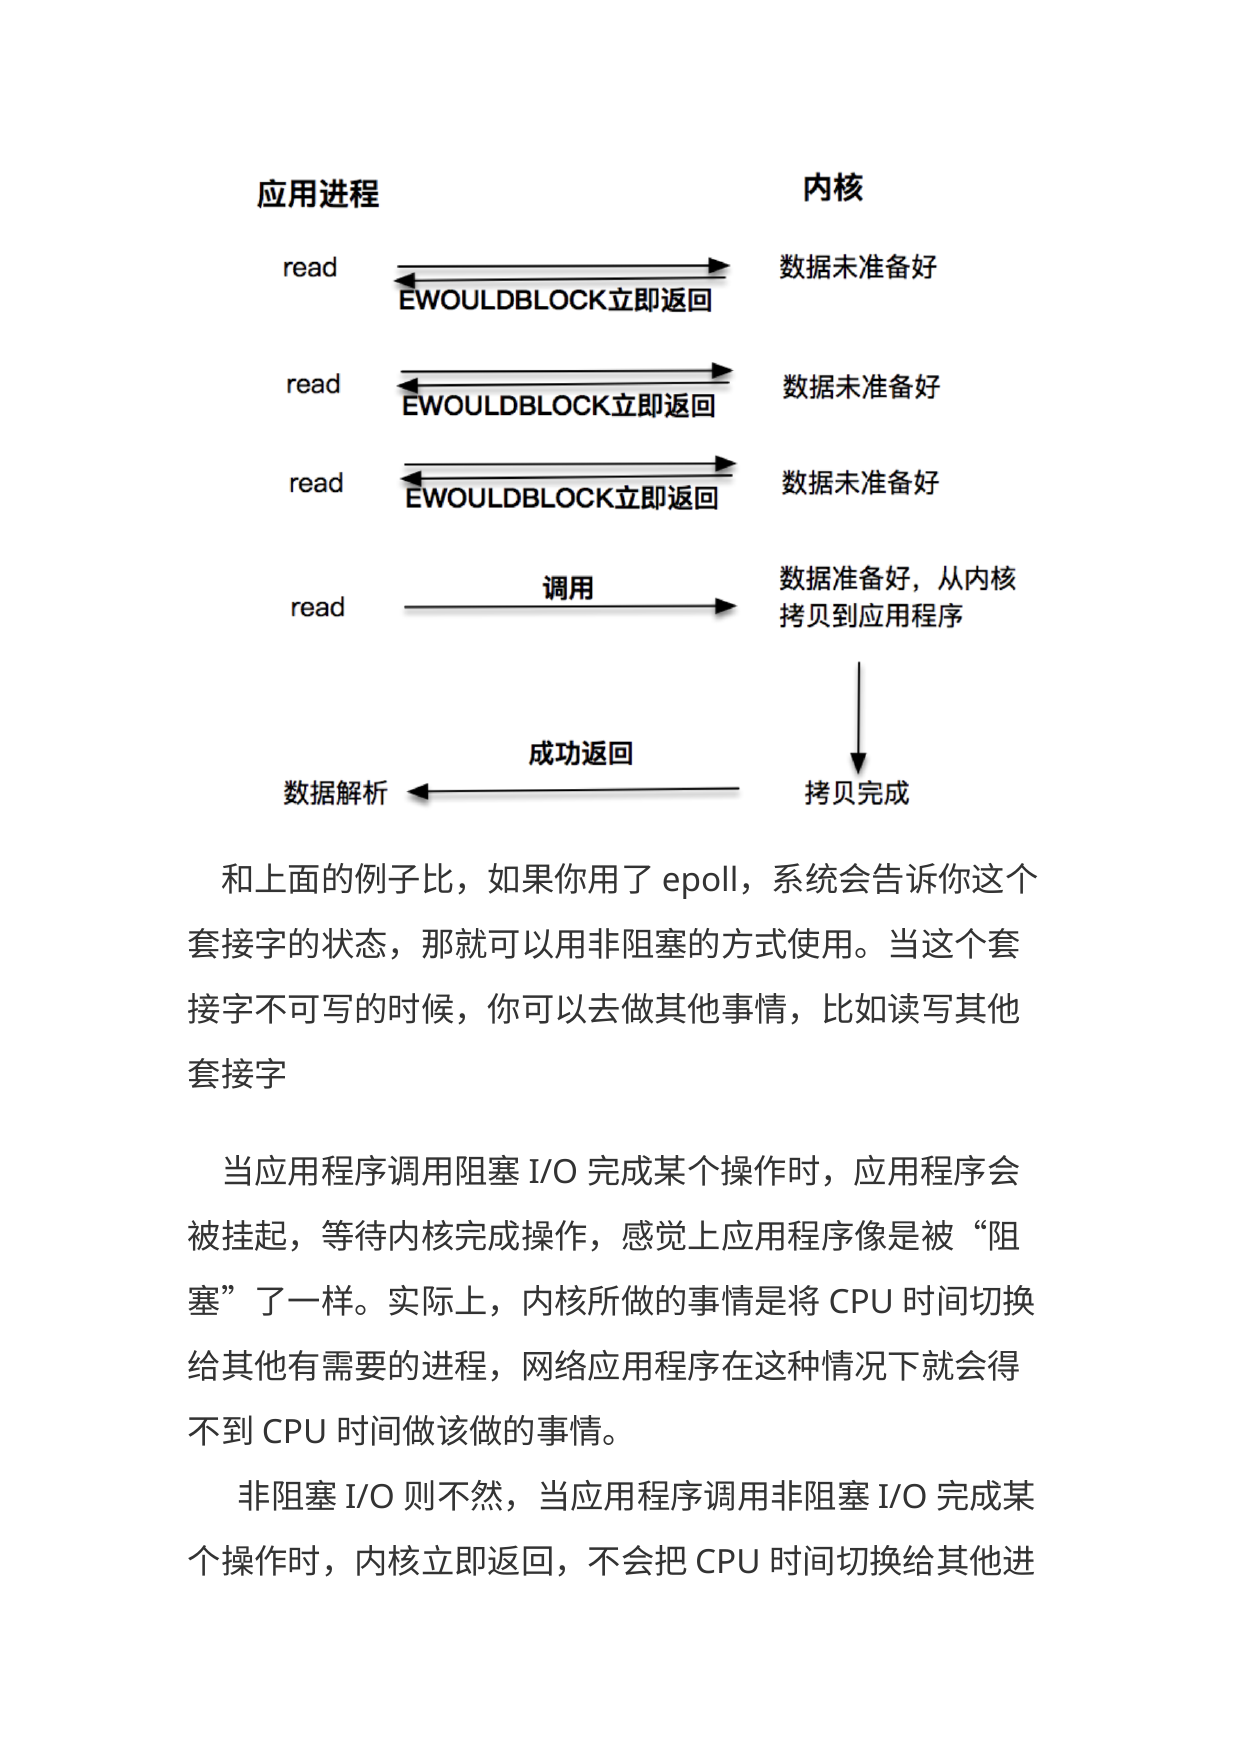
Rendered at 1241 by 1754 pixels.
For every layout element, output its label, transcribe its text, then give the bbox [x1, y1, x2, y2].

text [187, 1462, 1053, 1592]
picture [209, 169, 1074, 837]
text 当应用程序调用阻塞 I/O 完成某个操作时，应用程序会被挂起，等待内核完成操作，感觉上应用程序像是被“阻塞”了一样。实际上，内核所做的事情是将 CPU 时间切换给其他有需要的进程，网络应用程序在这种情况下就会得不到 CPU 时间做该做的事情。 [187, 1137, 1053, 1462]
text 和上面的例子比，如果你用了 epoll，系统会告诉你这个套接字的状态，那就可以用非阻塞的方式使用。当这个套接字不可写的时候，你可以去做其他事情，比如读写其他套接字 [187, 844, 1053, 1104]
